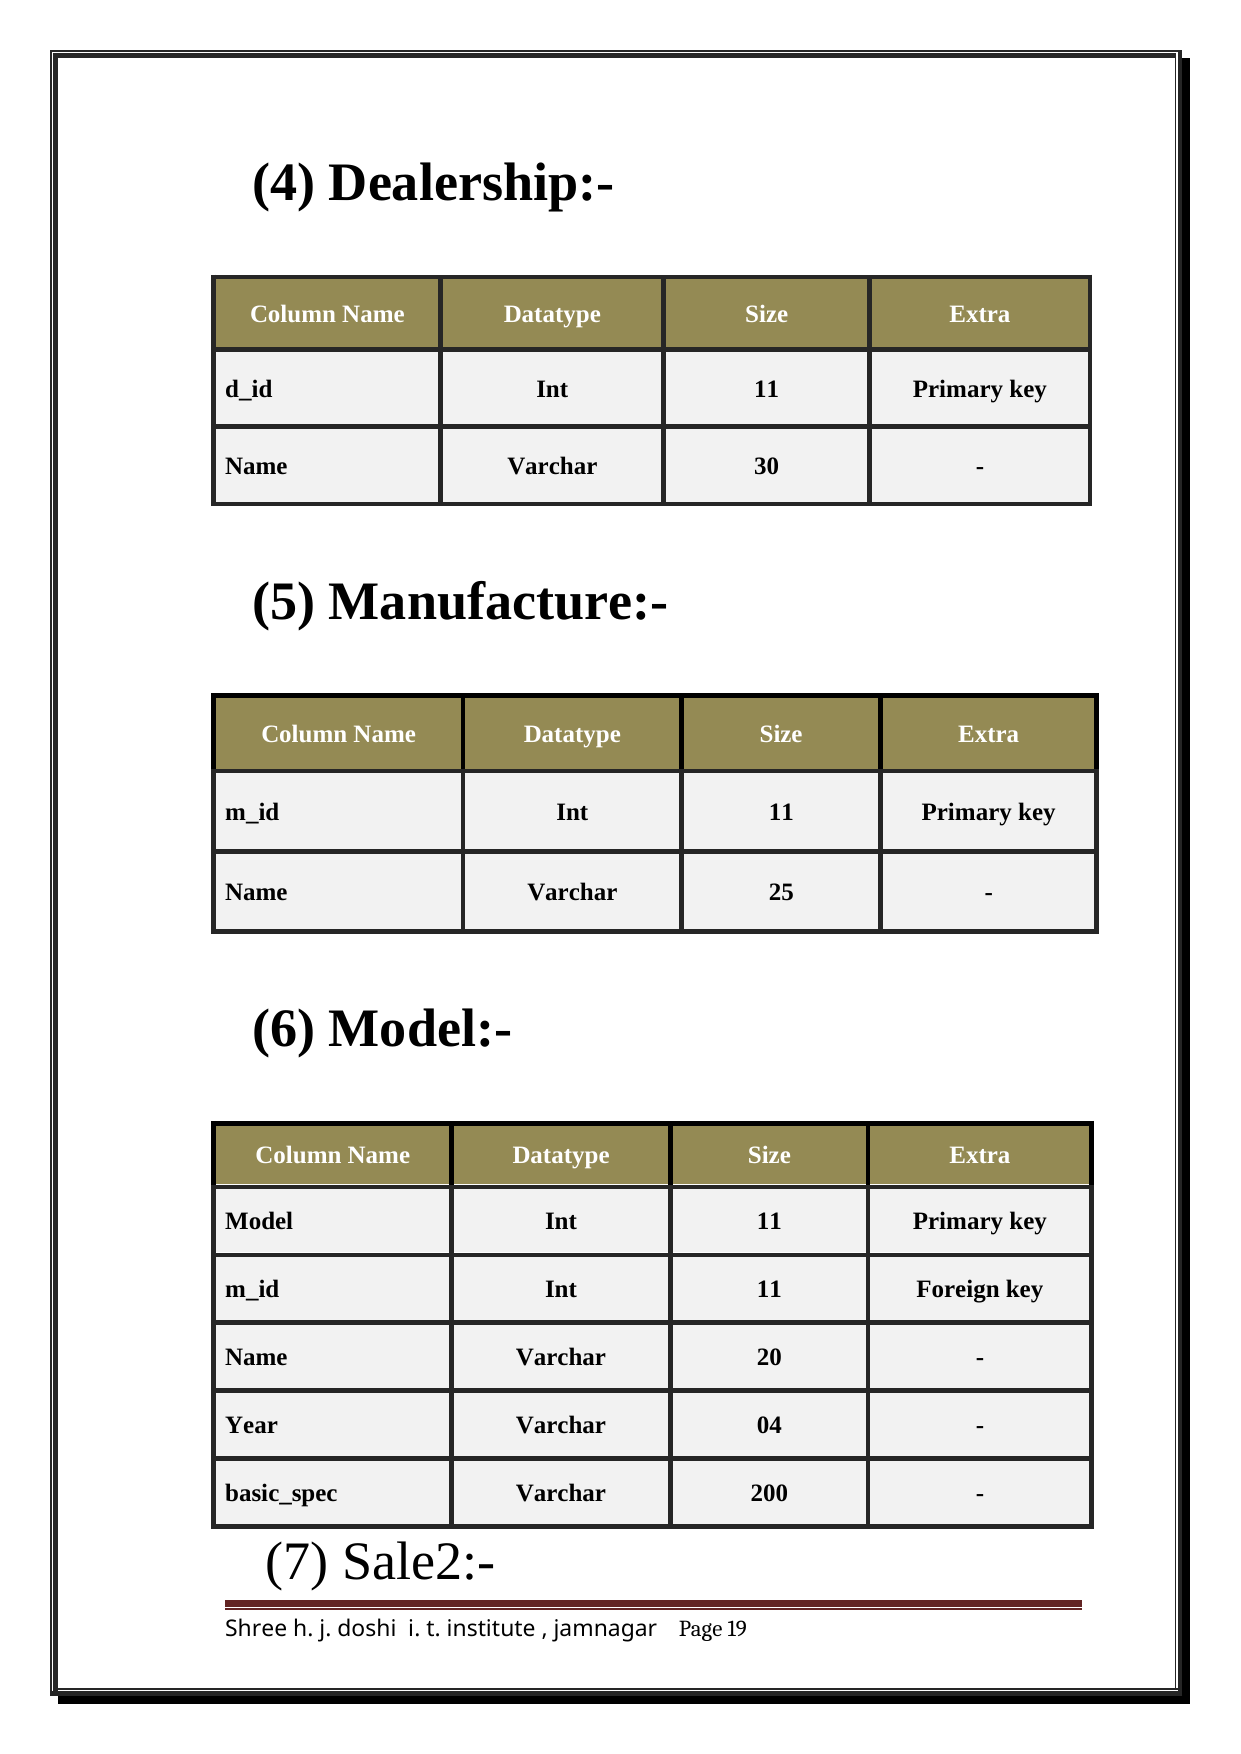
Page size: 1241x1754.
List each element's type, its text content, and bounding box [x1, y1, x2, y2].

table_header Column Name [216, 698, 461, 769]
table_header Size [666, 279, 867, 347]
table_cell Year [216, 1393, 449, 1456]
table_header Extra [872, 279, 1088, 347]
table_cell d_id [216, 352, 438, 424]
table_cell Primary key [883, 773, 1094, 849]
table_header Column Name [216, 1126, 449, 1184]
table_cell Varchar [454, 1325, 668, 1388]
table_cell 25 [684, 854, 878, 929]
title (6) Model:- [225, 996, 1082, 1058]
title (4) Dealership:- [225, 150, 1082, 212]
table_cell Varchar [454, 1393, 668, 1456]
table_cell Foreign key [870, 1257, 1089, 1320]
table_header Extra [883, 698, 1094, 769]
table_cell Int [465, 773, 679, 849]
table_cell - [870, 1325, 1089, 1388]
table_cell m_id [216, 773, 461, 849]
table_cell Int [454, 1257, 668, 1320]
table_cell 30 [666, 429, 867, 502]
table_cell 04 [673, 1393, 866, 1456]
table_cell 11 [684, 773, 878, 849]
table_cell Primary key [872, 352, 1088, 424]
table_cell m_id [216, 1257, 449, 1320]
table_cell Name [216, 1325, 449, 1388]
table_cell 11 [673, 1189, 866, 1252]
table_cell - [872, 429, 1088, 502]
table_header Size [684, 698, 878, 769]
table_cell - [870, 1461, 1089, 1524]
table_cell Primary key [870, 1189, 1089, 1252]
table_header Datatype [454, 1126, 668, 1184]
table_header Datatype [465, 698, 679, 769]
table_header Extra [870, 1126, 1089, 1184]
table_cell Model [216, 1189, 449, 1252]
table_cell Varchar [454, 1461, 668, 1524]
table_cell Int [443, 352, 661, 424]
title (5) Manufacture:- [225, 569, 1082, 631]
table_cell Varchar [465, 854, 679, 929]
table_cell basic_spec [216, 1461, 449, 1524]
table_cell Name [216, 429, 438, 502]
title (7) Sale2:- [225, 1529, 1082, 1591]
table_cell 11 [673, 1257, 866, 1320]
table_header Column Name [216, 279, 438, 347]
table_cell 11 [666, 352, 867, 424]
table_header Datatype [443, 279, 661, 347]
table_cell - [883, 854, 1094, 929]
table_cell 200 [673, 1461, 866, 1524]
table_cell Varchar [443, 429, 661, 502]
table_cell - [870, 1393, 1089, 1456]
table_cell Int [454, 1189, 668, 1252]
table_cell 20 [673, 1325, 866, 1388]
table_header Size [673, 1126, 866, 1184]
table_cell Name [216, 854, 461, 929]
